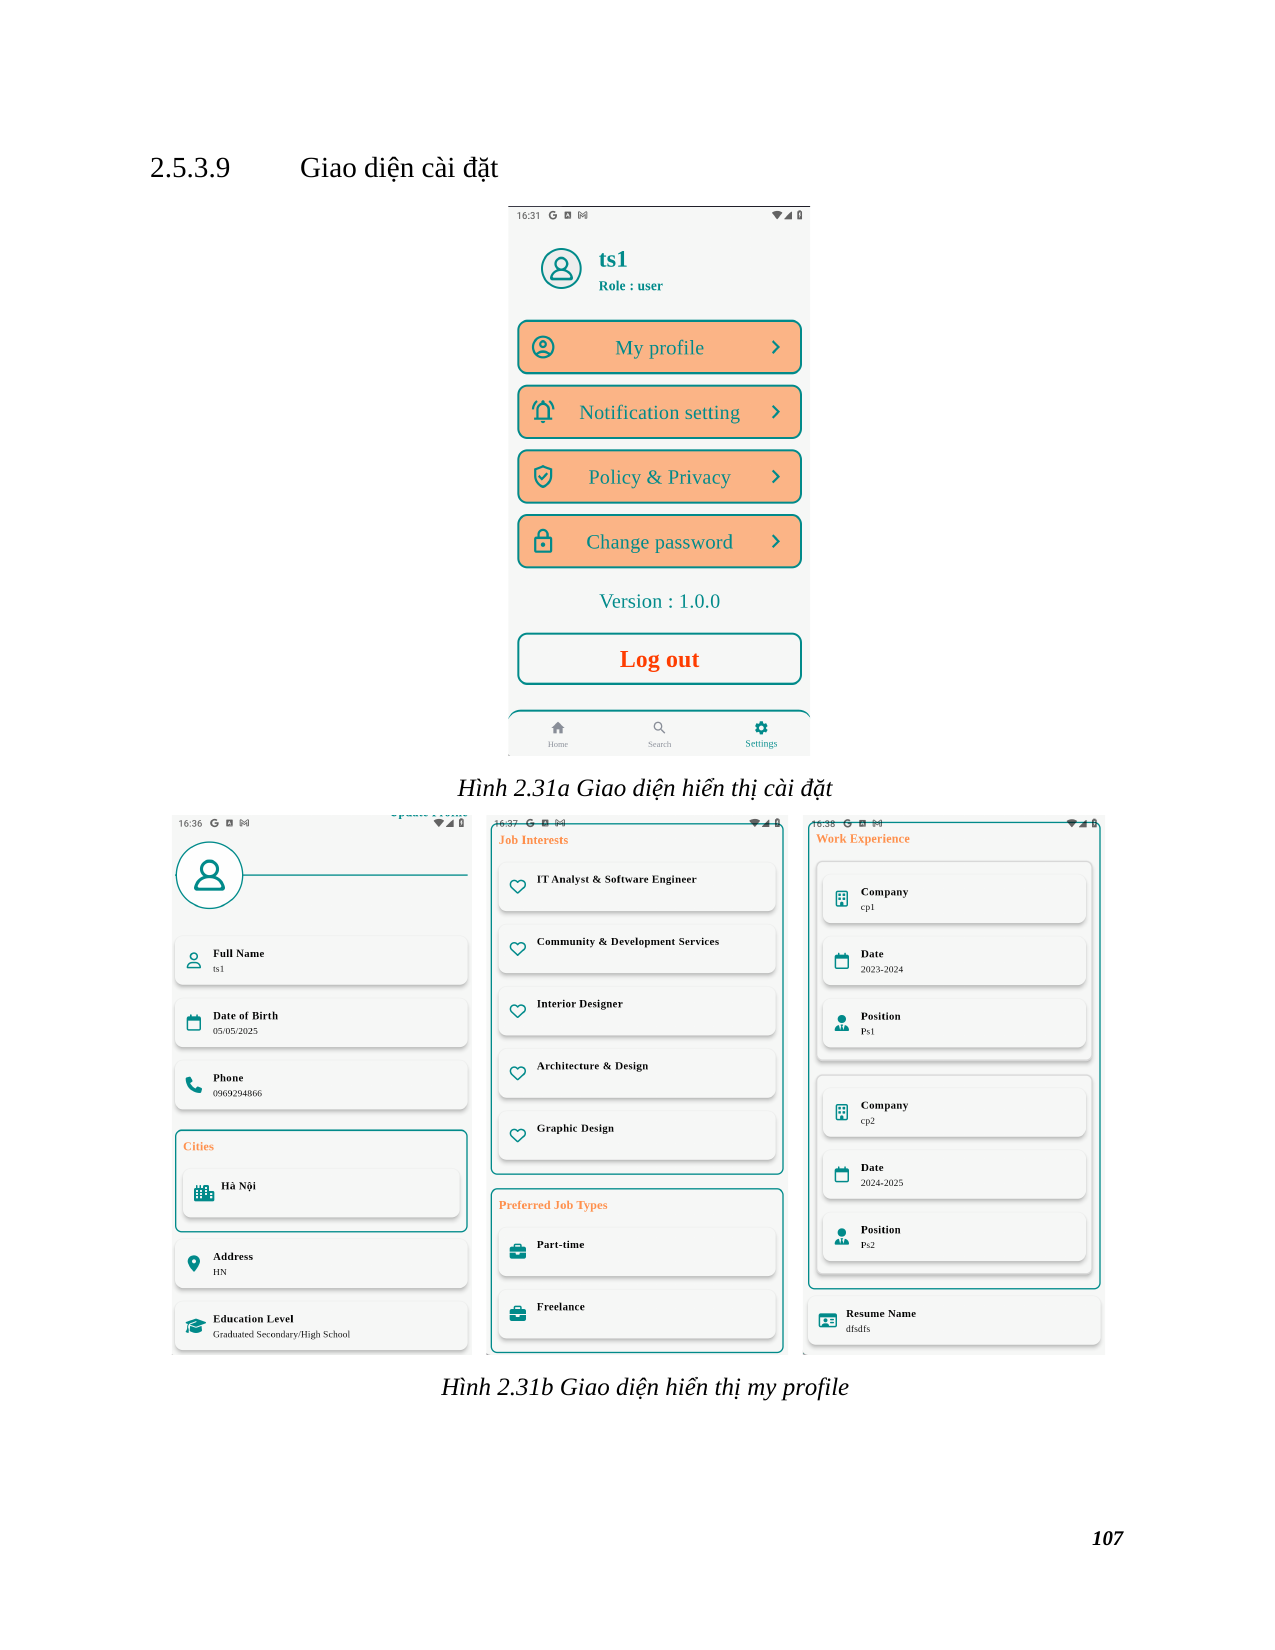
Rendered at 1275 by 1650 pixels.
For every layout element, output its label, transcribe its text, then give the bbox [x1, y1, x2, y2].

text Hình 2.31b Giao diện hiển thị my profile [158, 1372, 1135, 1401]
picture [508, 206, 811, 756]
text Hình 2.31a Giao diện hiển thị cài đặt [158, 773, 1135, 801]
picture [171, 815, 472, 1355]
subtitle Giao diện cài đặt [150, 150, 1125, 183]
picture [802, 815, 1106, 1355]
picture [486, 815, 789, 1355]
